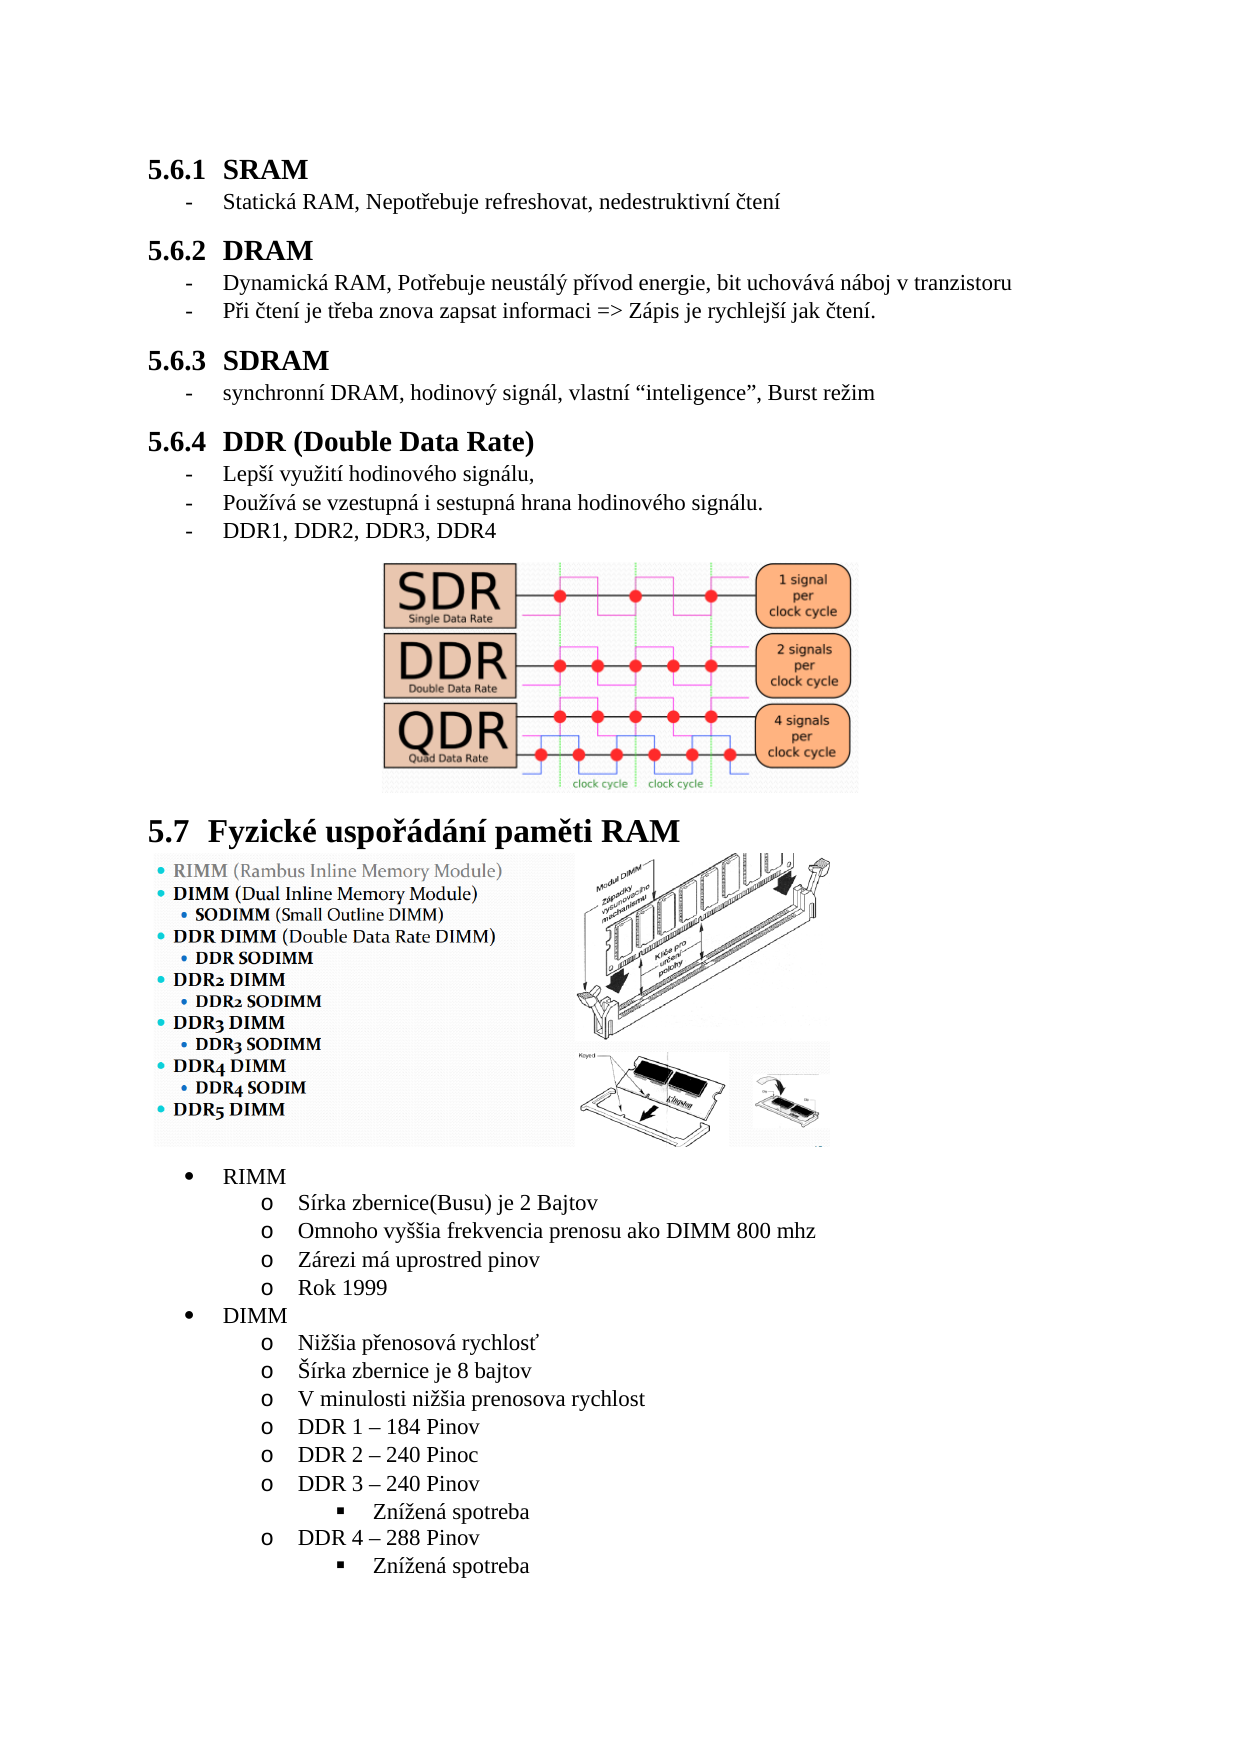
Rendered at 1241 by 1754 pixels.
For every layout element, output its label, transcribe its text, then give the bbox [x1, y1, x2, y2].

subtitle SRAM [148, 152, 1093, 185]
list DDR 1 – 184 Pinov [260, 1413, 1093, 1441]
list RIMM [185, 1163, 1093, 1189]
list DDR 2 – 240 Pinoc [260, 1441, 1093, 1470]
list Lepší využití hodinového signálu, [185, 460, 1093, 486]
list Omnoho vyššia frekvencia prenosu ako DIMM 800 mhz [260, 1217, 1093, 1246]
list Nižšia přenosová rychlosť [260, 1328, 1093, 1357]
list Znížená spotreba [335, 1498, 1093, 1524]
list Sírka zbernice(Busu) je 2 Bajtov [260, 1189, 1093, 1217]
list synchronní DRAM, hodinový signál, vlastní “inteligence”, Burst režim [185, 379, 1093, 405]
list V minulosti nižšia prenosova rychlost [260, 1385, 1093, 1413]
subtitle Fyzické uspořádání paměti RAM [148, 812, 1093, 850]
list Šírka zbernice je 8 bajtov [260, 1357, 1093, 1385]
list Znížená spotreba [335, 1552, 1093, 1579]
list Rok 1999 [260, 1274, 1093, 1302]
list DIMM [185, 1302, 1093, 1328]
list Při čtení je třeba znova zapsat informaci => Zápis je rychlejší jak čtení. [185, 298, 1093, 324]
list DDR 4 – 288 Pinov [260, 1524, 1093, 1552]
subtitle SDRAM [148, 343, 1093, 376]
list Dynamická RAM, Potřebuje neustálý přívod energie, bit uchovává náboj v tranzistoru [185, 269, 1093, 296]
list Používá se vzestupná i sestupná hrana hodinového signálu. [185, 488, 1093, 515]
subtitle DRAM [148, 233, 1093, 267]
subtitle DDR (Double Data Rate) [148, 424, 1093, 457]
picture [381, 562, 859, 793]
picture [153, 853, 830, 1147]
list DDR 3 – 240 Pinov [260, 1470, 1093, 1498]
list DDR1, DDR2, DDR3, DDR4 [185, 517, 1093, 543]
list Zárezi má uprostred pinov [260, 1246, 1093, 1274]
list Statická RAM, Nepotřebuje refreshovat, nedestruktivní čtení [185, 188, 1093, 214]
